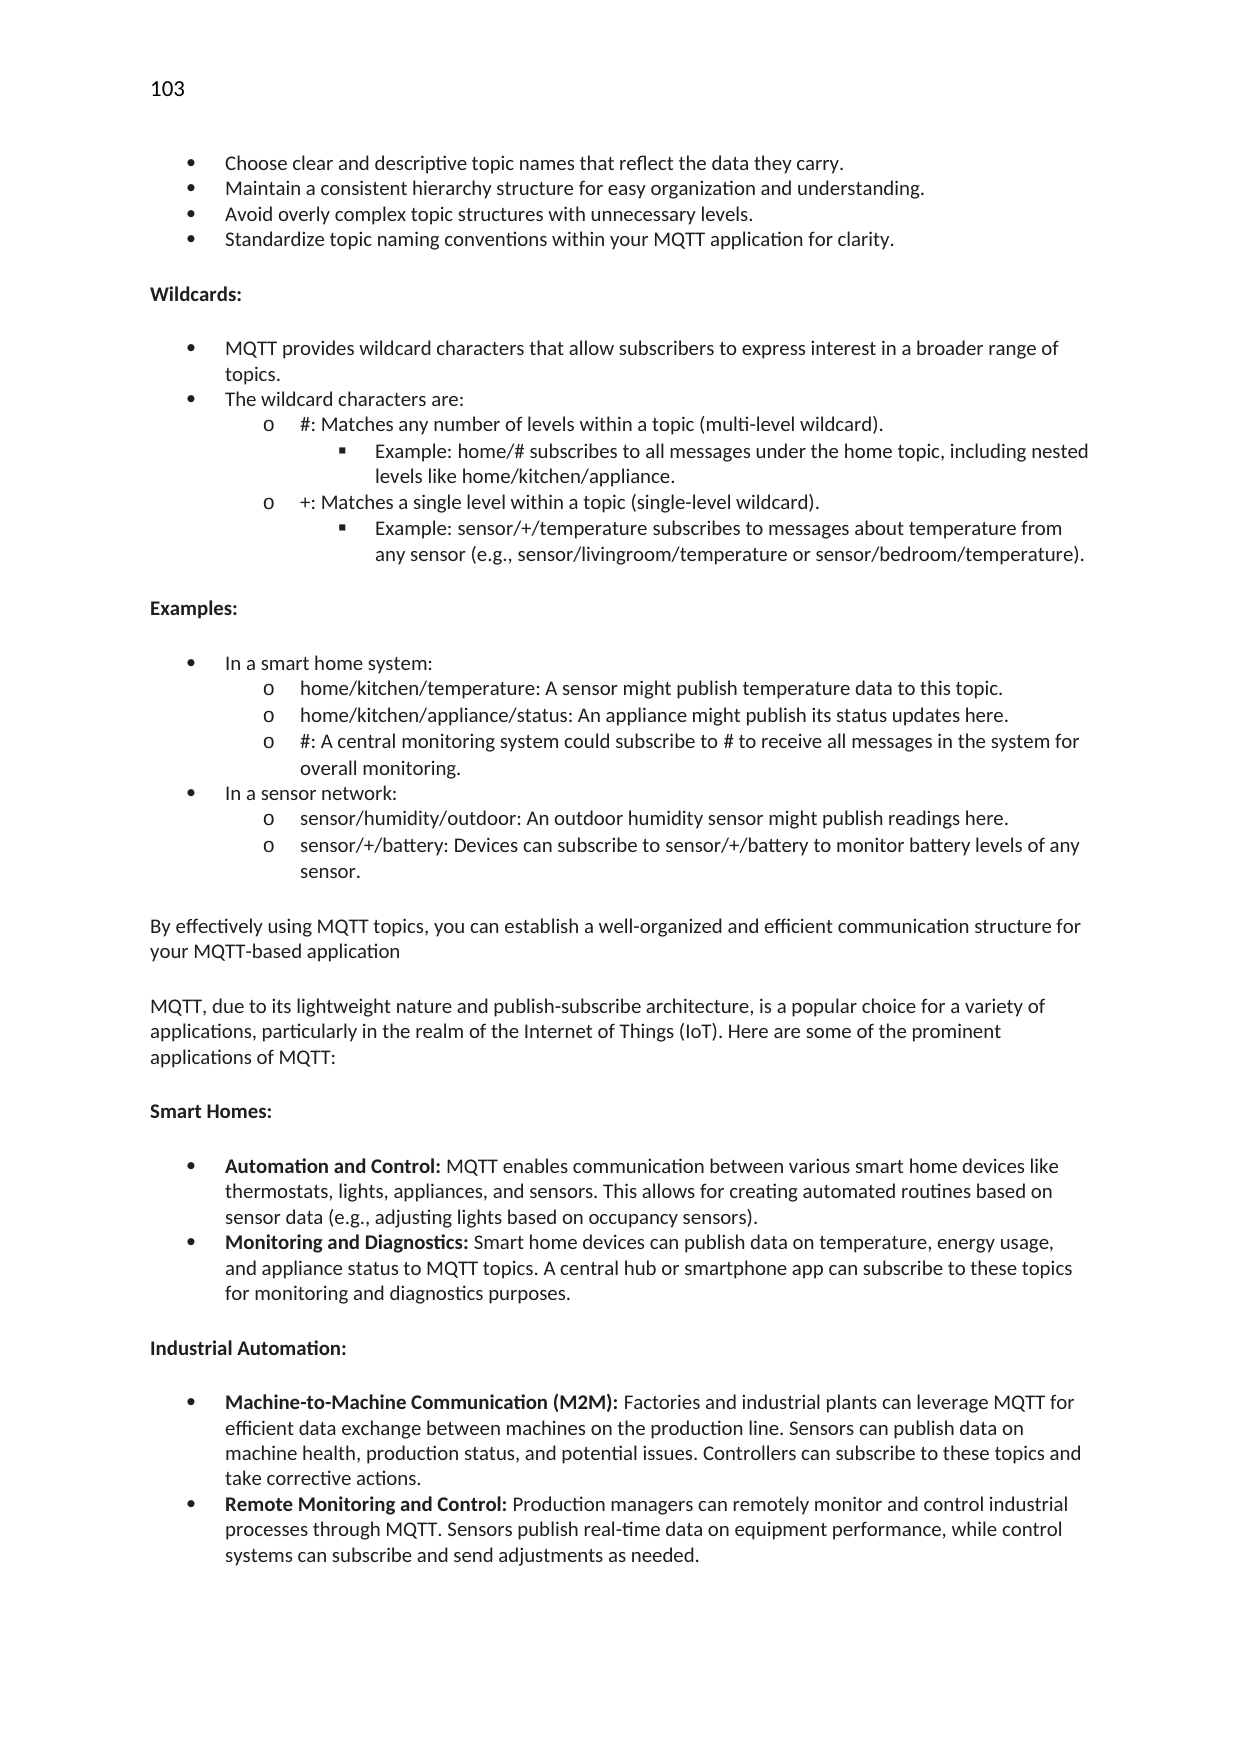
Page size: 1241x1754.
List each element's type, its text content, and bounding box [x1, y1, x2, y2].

list home/kitchen/temperature: A sensor might publish temperature data to this topic. [262, 675, 1090, 702]
list sensor/+/battery: Devices can subscribe to sensor/+/battery to monitor battery levels of any sensor. [262, 832, 1090, 884]
list sensor/humidity/outdoor: An outdoor humidity sensor might publish readings here. [262, 806, 1090, 832]
list MQTT provides wildcard characters that allow subscribers to express interest in a broader range of topics. [187, 335, 1090, 386]
list In a smart home system: [187, 650, 1090, 675]
list #: Matches any number of levels within a topic (multi-level wildcard). [262, 412, 1090, 438]
text Examples: [150, 595, 1090, 621]
list In a sensor network: [187, 780, 1090, 806]
text Smart Homes: [150, 1098, 1090, 1124]
list Machine-to-Machine Communication (M2M): Factories and industrial plants can leverage MQTT for efficient data exchange between machines on the production line. Sensors can publish data on machine health, production status, and potential issues. Controllers can subscribe to these topics and take corrective actions. [187, 1389, 1090, 1491]
list Example: sensor/+/temperature subscribes to messages about temperature from any sensor (e.g., sensor/livingroom/temperature or sensor/bedroom/temperature). [337, 515, 1090, 566]
list Example: home/# subscribes to all messages under the home topic, including nested levels like home/kitchen/appliance. [337, 438, 1090, 489]
text Wildcards: [150, 281, 1090, 306]
list The wildcard characters are: [187, 386, 1090, 412]
list Remote Monitoring and Control: Production managers can remotely monitor and control industrial processes through MQTT. Sensors publish real-time data on equipment performance, while control systems can subscribe and send adjustments as needed. [187, 1491, 1090, 1567]
list Monitoring and Diagnostics: Smart home devices can publish data on temperature, energy usage, and appliance status to MQTT topics. A central hub or smartphone app can subscribe to these topics for monitoring and diagnostics purposes. [187, 1229, 1090, 1306]
list Maintain a consistent hierarchy structure for easy organization and understanding. [187, 175, 1090, 201]
list Standardize topic naming conventions within your MQTT application for clarity. [187, 226, 1090, 252]
list Automation and Control: MQTT enables communication between various smart home devices like thermostats, lights, appliances, and sensors. This allows for creating automated routines based on sensor data (e.g., adjusting lights based on occupancy sensors). [187, 1153, 1090, 1229]
text By effectively using MQTT topics, you can establish a well-organized and efficient communication structure for your MQTT-based application [150, 913, 1090, 964]
text MQTT, due to its lightweight nature and publish-subscribe architecture, is a popular choice for a variety of applications, particularly in the realm of the Internet of Things (IoT). Here are some of the prominent applications of MQTT: [150, 993, 1090, 1069]
list #: A central monitoring system could subscribe to # to receive all messages in the system for overall monitoring. [262, 728, 1090, 780]
list Choose clear and descriptive topic names that reflect the data they carry. [187, 150, 1090, 175]
list +: Matches a single level within a topic (single-level wildcard). [262, 489, 1090, 515]
list Avoid overly complex topic structures with unnecessary levels. [187, 201, 1090, 226]
text Industrial Automation: [150, 1335, 1090, 1360]
list home/kitchen/appliance/status: An appliance might publish its status updates here. [262, 702, 1090, 728]
